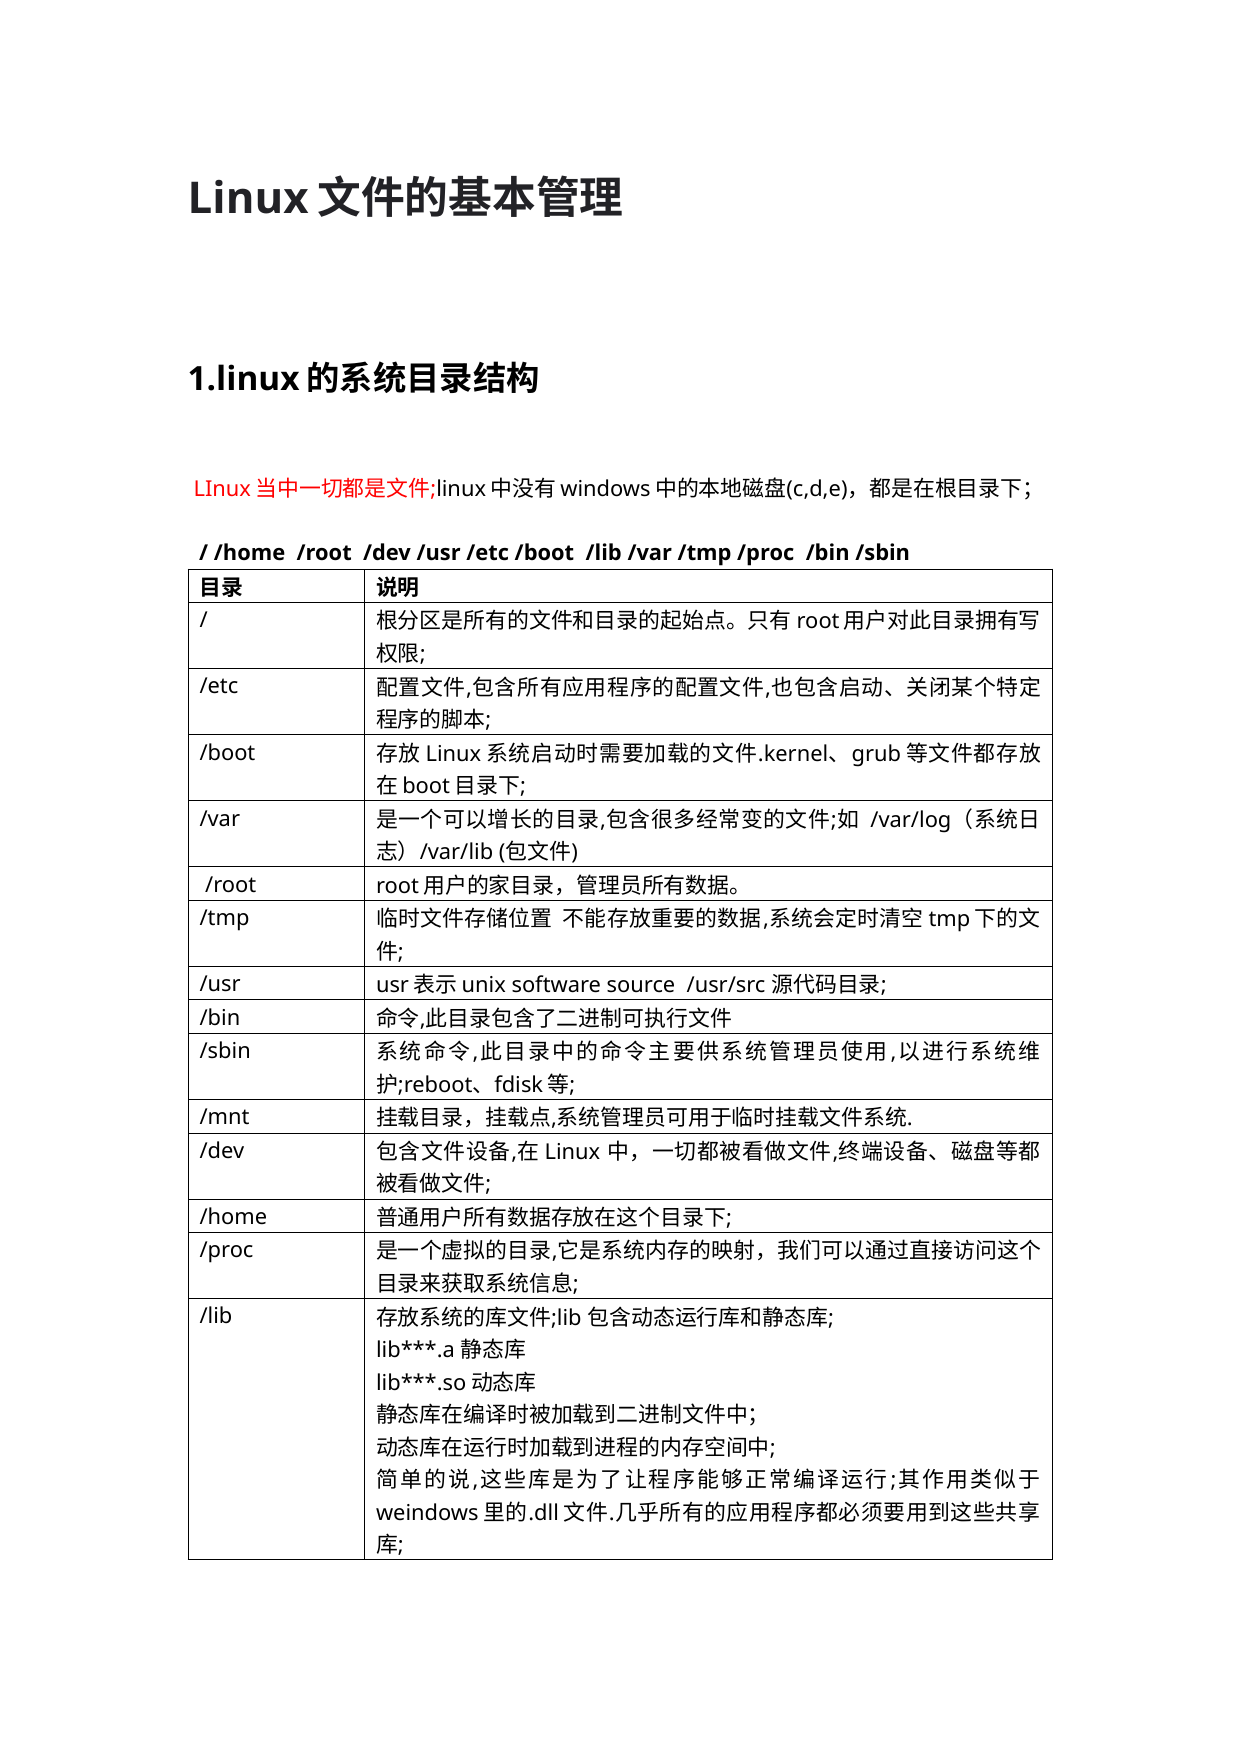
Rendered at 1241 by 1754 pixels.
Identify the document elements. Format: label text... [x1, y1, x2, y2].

text LInux当中一切都是文件;linux中没有windows中的本地磁盘(c,d,e)，都是在根目录下； [187, 471, 1053, 503]
table_cell 是一个虚拟的目录,它是系统内存的映射，我们可以通过直接访问这个目录来获取系统信息; [365, 1233, 1052, 1298]
table_cell /etc [189, 669, 364, 734]
table_cell 普通用户所有数据存放在这个目录下; [365, 1200, 1052, 1232]
table_cell /proc [189, 1233, 364, 1298]
table_cell /bin [189, 1000, 364, 1033]
table_cell /dev [189, 1134, 364, 1198]
table_header 目录 [189, 570, 364, 602]
table_cell /sbin [189, 1034, 364, 1099]
table_cell 系统命令,此目录中的命令主要供系统管理员使用,以进行系统维护;reboot、fdisk等; [365, 1034, 1052, 1099]
table_cell 临时文件存储位置 不能存放重要的数据,系统会定时清空tmp下的文件; [365, 901, 1052, 966]
table_header 说明 [365, 570, 1052, 602]
table_cell 是一个可以增长的目录,包含很多经常变的文件;如 /var/log（系统日志）/var/lib (包文件) [365, 801, 1052, 866]
table_cell /usr [189, 967, 364, 999]
table_cell /mnt [189, 1100, 364, 1132]
table_cell 包含文件设备,在Linux 中，一切都被看做文件,终端设备、磁盘等都被看做文件; [365, 1134, 1052, 1198]
table_cell /boot [189, 735, 364, 800]
table_cell root用户的家目录，管理员所有数据。 [365, 867, 1052, 900]
table_cell /lib [189, 1299, 364, 1559]
table_cell 挂载目录，挂载点,系统管理员可用于临时挂载文件系统. [365, 1100, 1052, 1132]
table_cell usr表示unix software source /usr/src 源代码目录; [365, 967, 1052, 999]
subtitle Linux文件的基本管理 [187, 162, 1053, 227]
table_cell 存放系统的库文件;lib 包含动态运行库和静态库; lib***.a 静态库 lib***.so动态库 静态库在编译时被加载到二进制文件中； 动态库在运行时加载到进程的内存空间中; 简单的说,这些库是为了让程序能够正常编译运行;其作用类似于weindows里的.dll文件.几乎所有的应用程序都必须要用到这些共享库; [365, 1299, 1052, 1559]
table_cell 命令,此目录包含了二进制可执行文件 [365, 1000, 1052, 1033]
table_cell /var [189, 801, 364, 866]
table_cell /home [189, 1200, 364, 1232]
text / /home /root /dev /usr /etc /boot /lib /var /tmp /proc /bin /sbin [187, 536, 1053, 568]
table_cell 根分区是所有的文件和目录的起始点。只有root用户对此目录拥有写权限; [365, 603, 1052, 668]
table_cell /root [189, 867, 364, 900]
subtitle 1.linux的系统目录结构 [187, 344, 1053, 409]
table_cell / [189, 603, 364, 668]
table_cell 存放Linux系统启动时需要加载的文件.kernel、grub等文件都存放在boot目录下; [365, 735, 1052, 800]
table_cell 配置文件,包含所有应用程序的配置文件,也包含启动、关闭某个特定程序的脚本; [365, 669, 1052, 734]
table_cell /tmp [189, 901, 364, 966]
